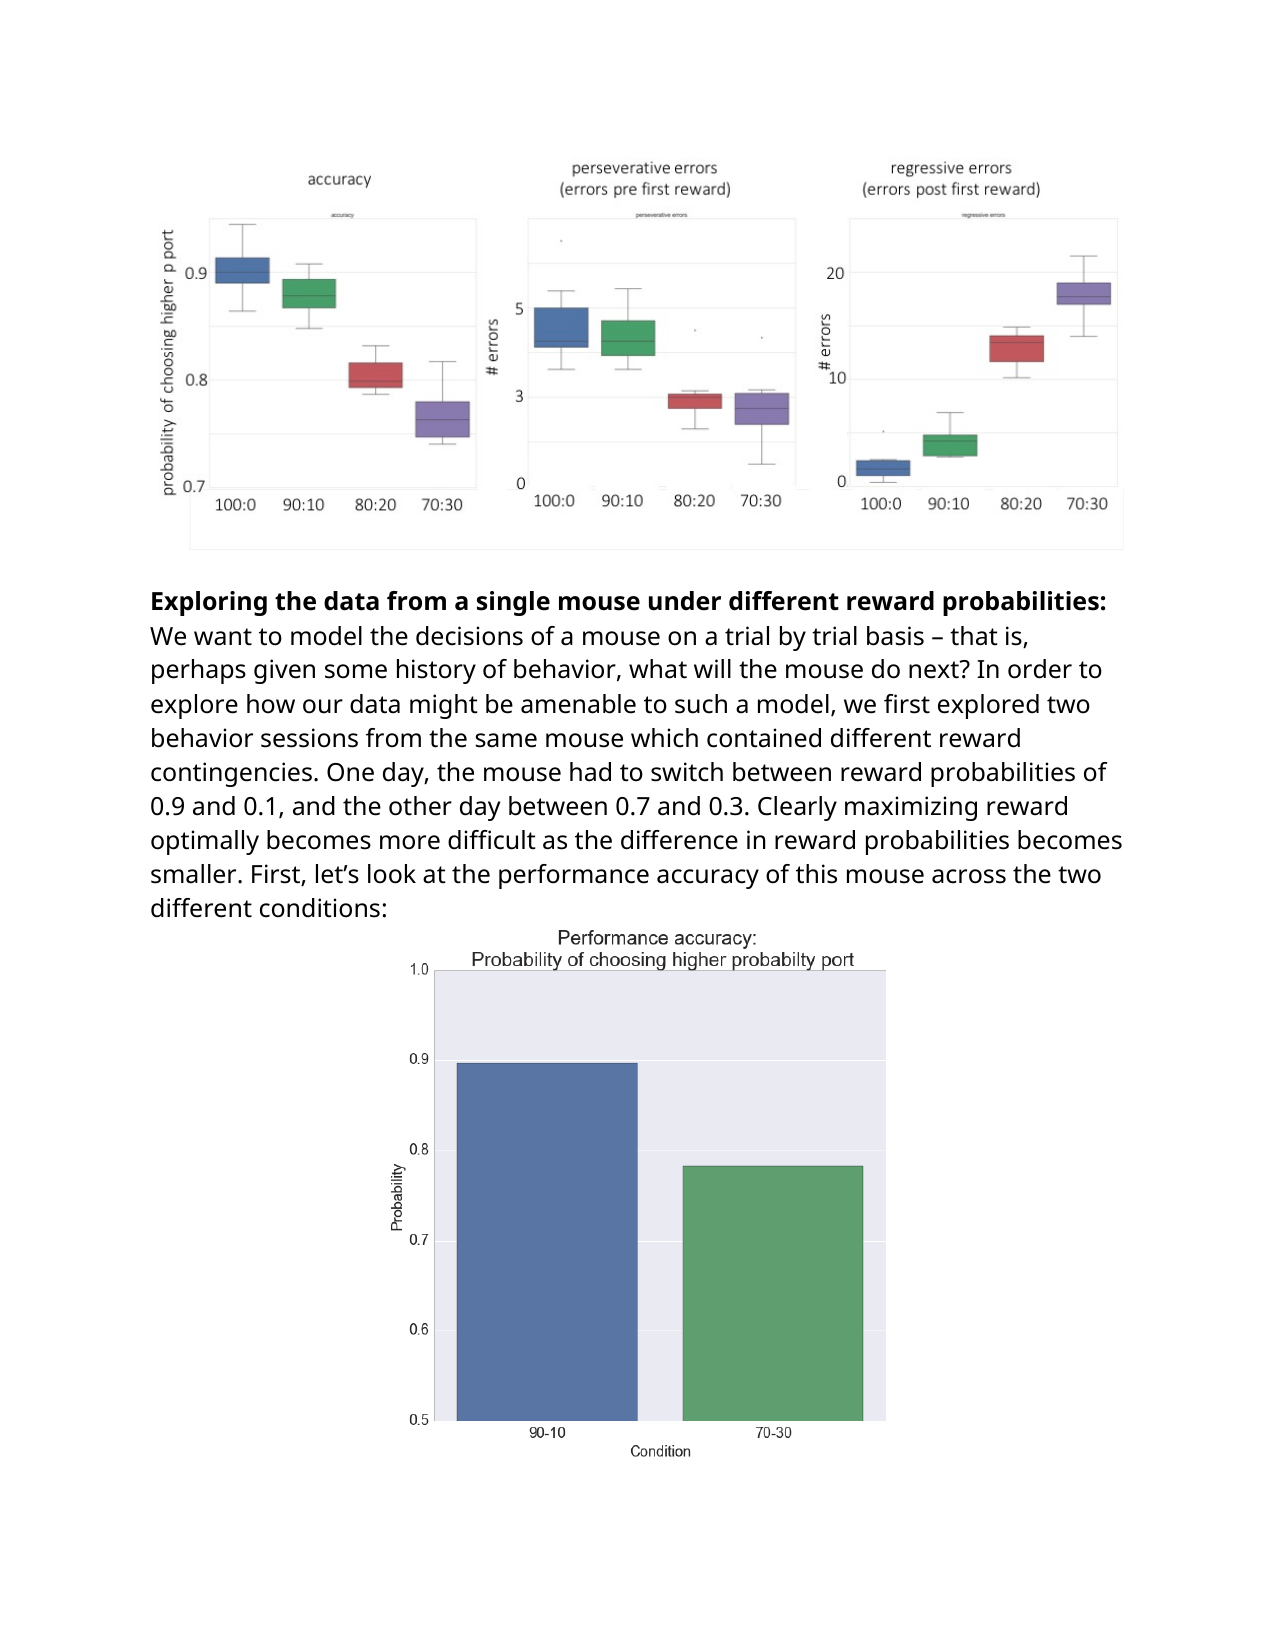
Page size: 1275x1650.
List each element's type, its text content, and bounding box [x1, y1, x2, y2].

text We want to model the decisions of a mouse on a trial by trial basis – that is, perhaps given some history of behavior, what will the mouse do next? In order to explore how our data might be amenable to such a model, we first explored two behavior sessions from the same mouse which contained different reward contingencies. One day, the mouse had to switch between reward probabilities of 0.9 and 0.1, and the other day between 0.7 and 0.3. Clearly maximizing reward optimally becomes more difficult as the difference in reward probabilities becomes smaller. First, let’s look at the performance accuracy of this mouse across the two different conditions: [150, 618, 1125, 925]
picture [385, 924, 891, 1465]
picture [150, 150, 1124, 550]
text Exploring the data from a single mouse under different reward probabilities: [150, 584, 1125, 618]
